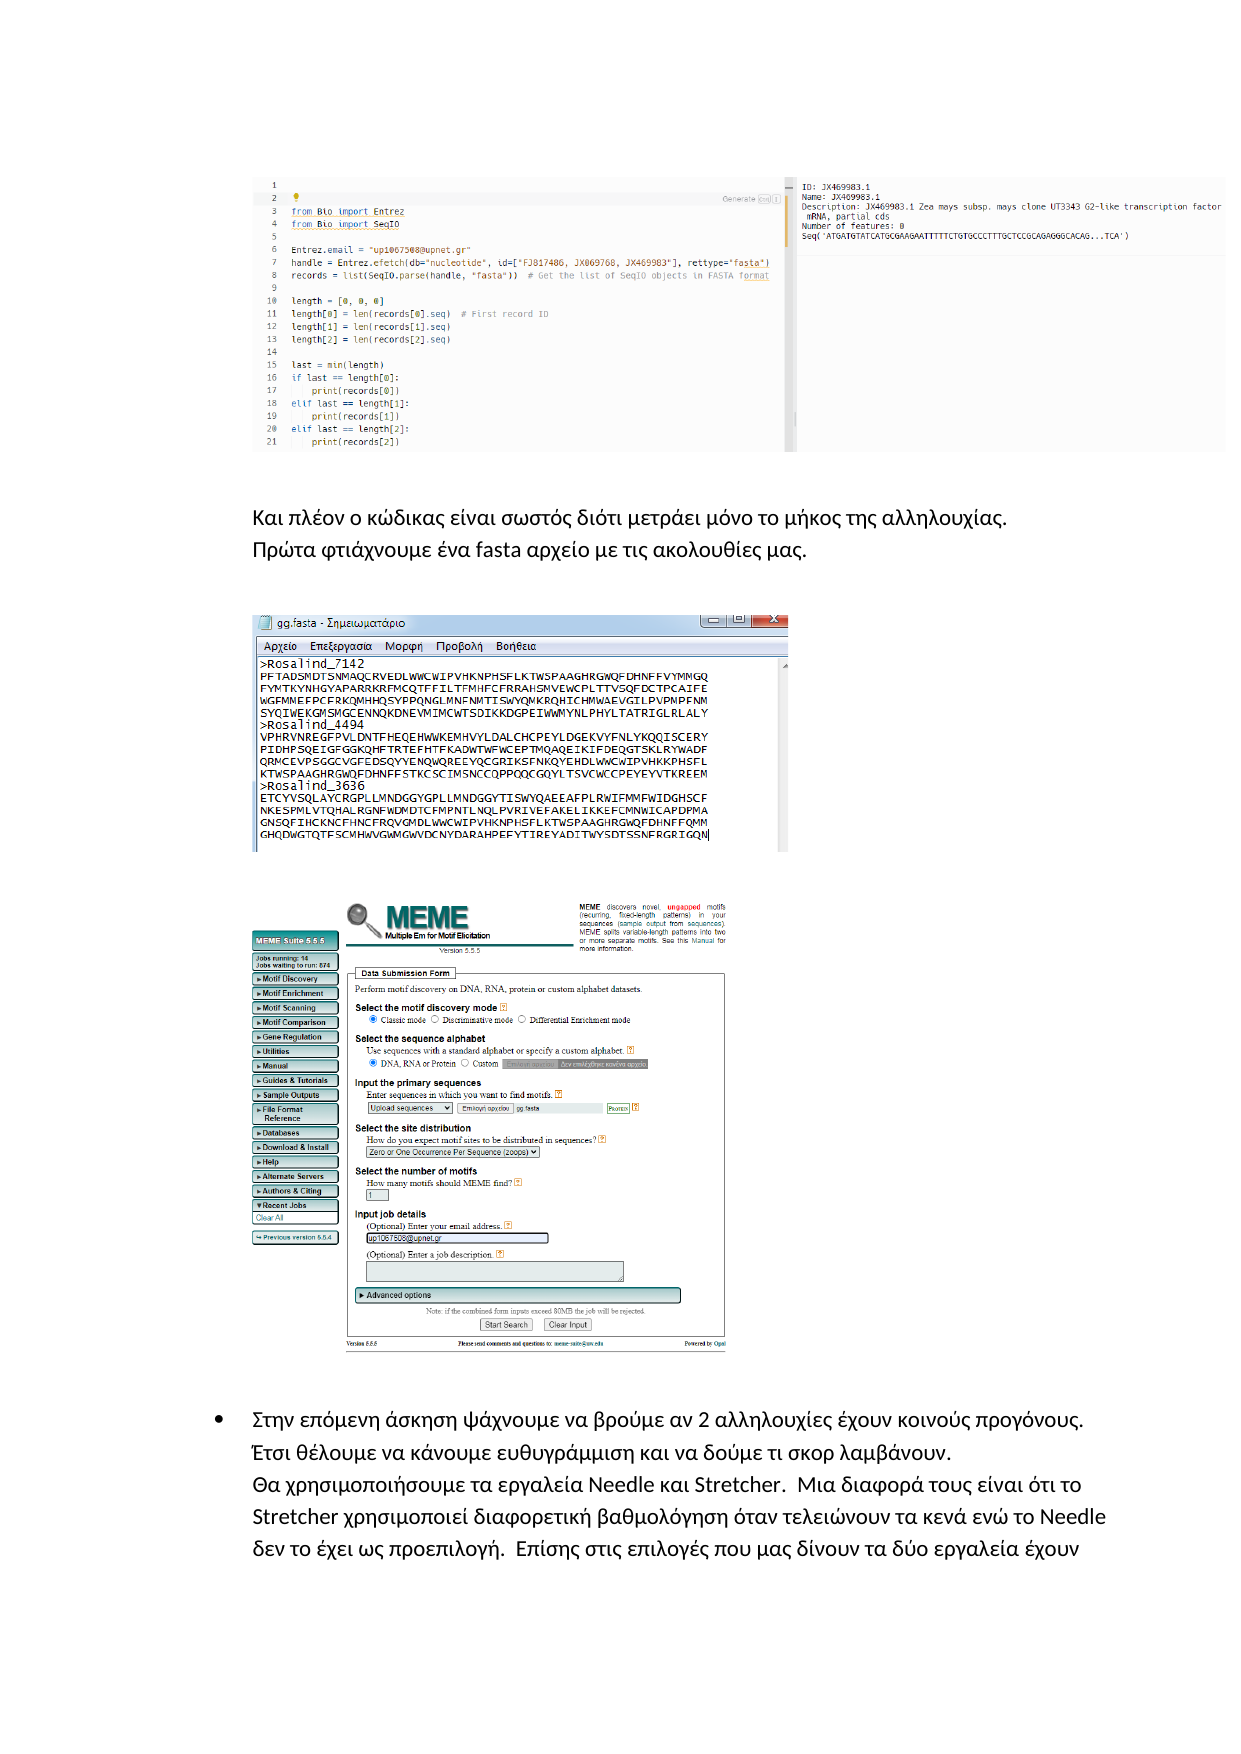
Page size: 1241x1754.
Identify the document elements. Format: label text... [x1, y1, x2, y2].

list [252, 1470, 1122, 1562]
picture [252, 888, 740, 1355]
picture [252, 177, 1226, 452]
picture [252, 615, 789, 852]
list Πρώτα φτιάχνουμε ένα fasta αρχείο με τις ακολουθίες μας. [252, 536, 1122, 563]
list Και πλέον ο κώδικας είναι σωστός διότι μετράει μόνο το μήκος της αλληλουχίας. [252, 503, 1122, 531]
list Στην επόμενη άσκηση ψάχνουμε να βρούμε αν 2 αλληλουχίες έχουν κοινούς προγόνους. Έτσι θέλουμε να κάνουμε ευθυγράμμιση και να δούμε τι σκορ λαμβάνουν. [215, 1406, 1122, 1466]
